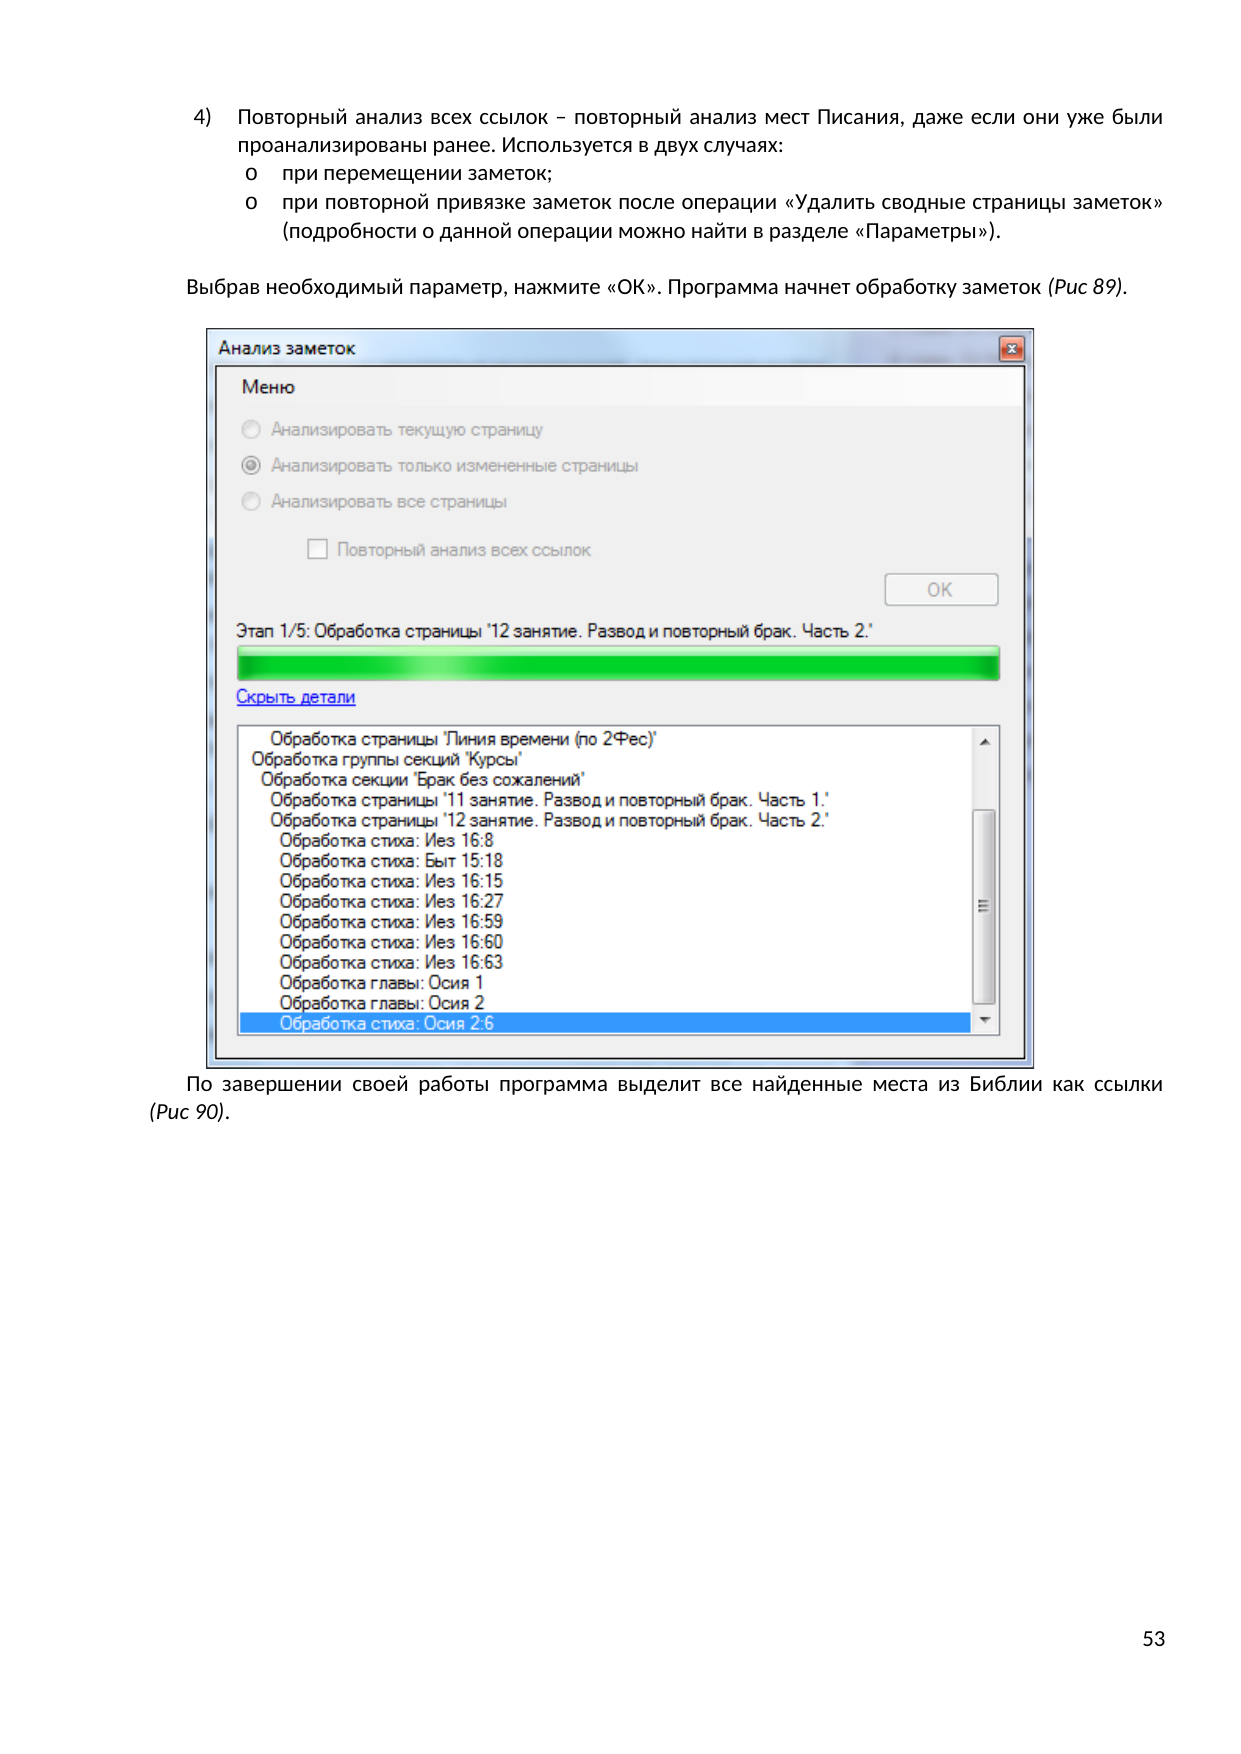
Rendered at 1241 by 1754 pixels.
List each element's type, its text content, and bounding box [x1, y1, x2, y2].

list при перемещении заметок; [244, 158, 1165, 187]
list при повторной привязке заметок после операции «Удалить сводные страницы заметок» (подробности о данной операции можно найти в разделе «Параметры»). [244, 187, 1165, 244]
list Повторный анализ всех ссылок – повторный анализ мест Писания, даже если они уже были проанализированы ранее. Используется в двух случаях: [193, 102, 1165, 158]
text По завершении своей работы программа выделит все найденные места из Библии как ссылки (Рис 90). [149, 1069, 1165, 1125]
picture [206, 328, 1035, 1069]
text Выбрав необходимый параметр, нажмите «ОК». Программа начнет обработку заметок (Рис 89). [149, 272, 1165, 300]
